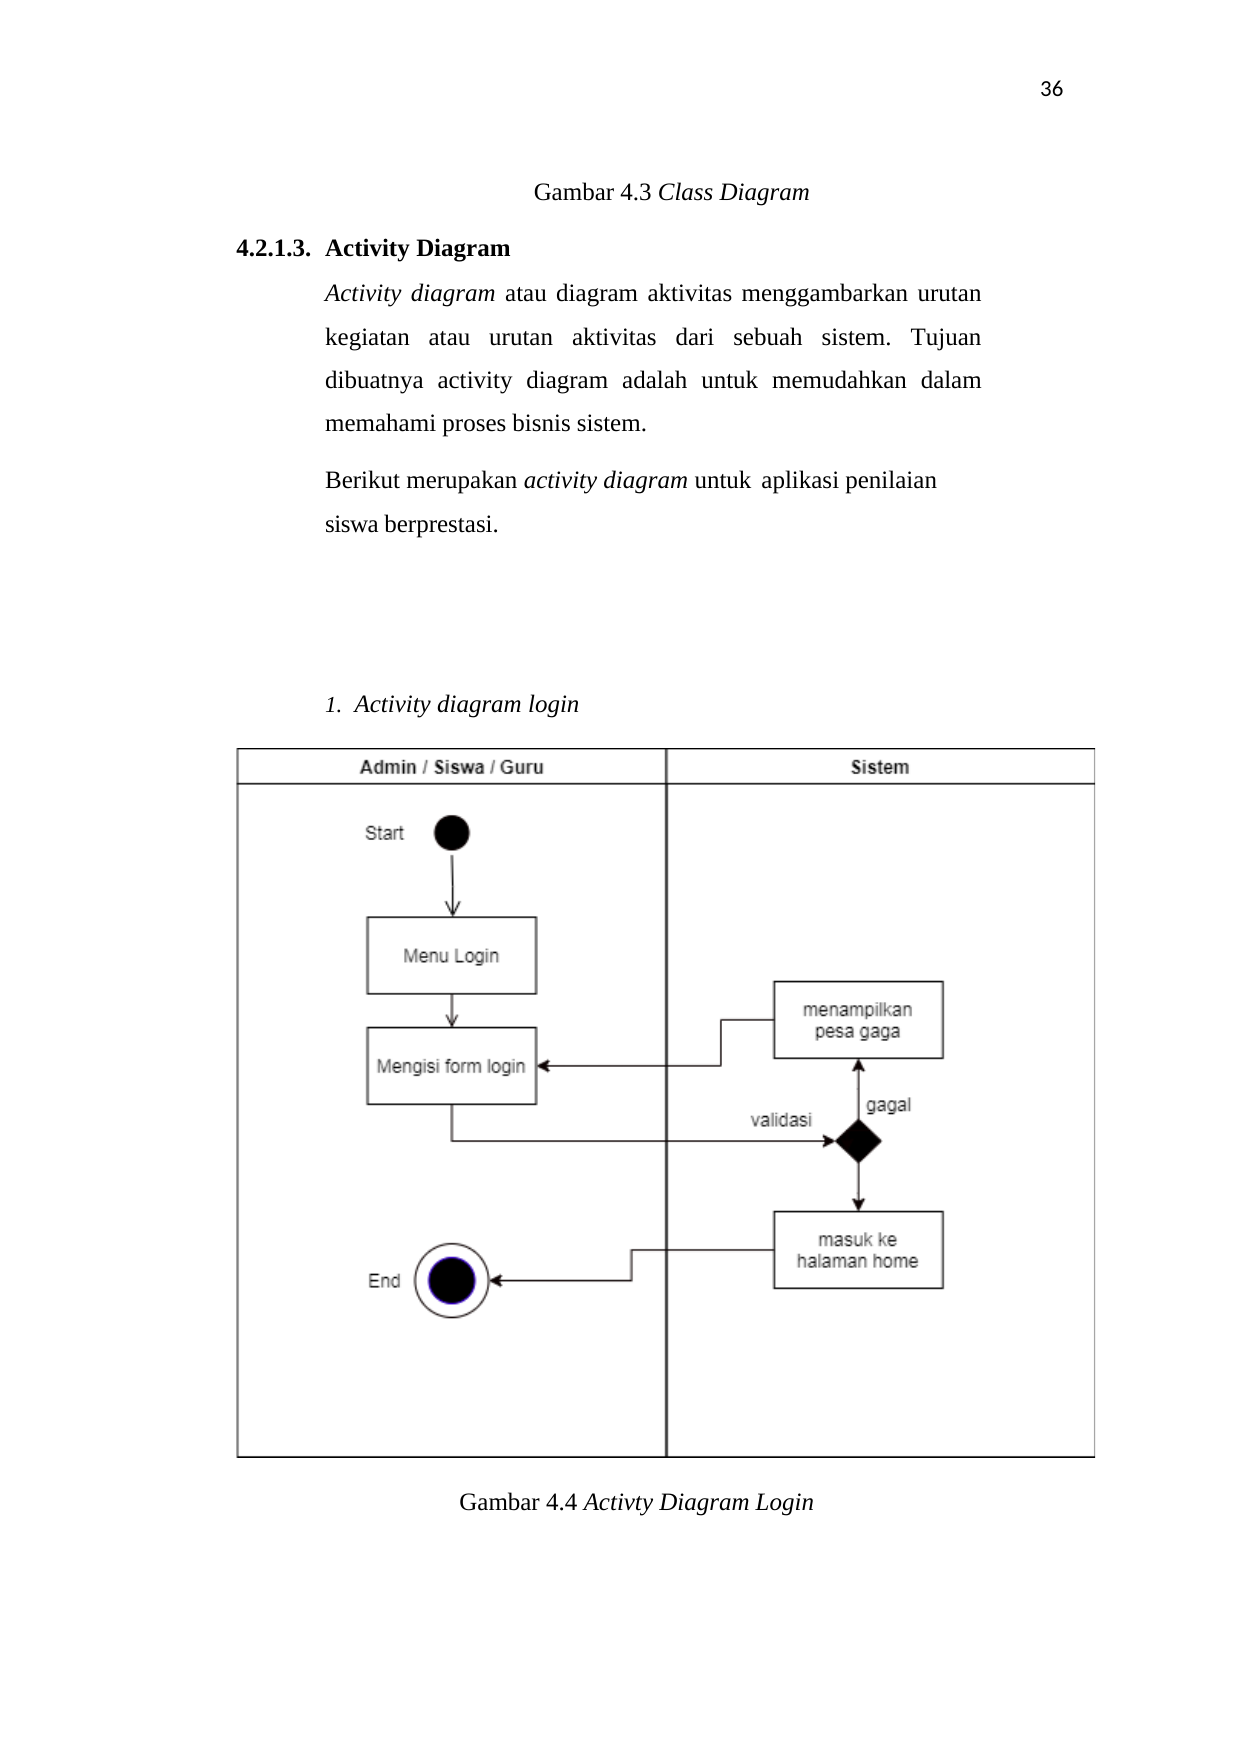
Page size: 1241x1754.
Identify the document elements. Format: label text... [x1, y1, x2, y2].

text Gambar 4.3 Class Diagram [404, 177, 941, 206]
text Berikut merupakan activity diagram untuk aplikasi penilaian siswa berprestasi. [325, 465, 982, 537]
text Activity diagram atau diagram aktivitas menggambarkan urutan kegiatan atau urutan aktivitas dari sebuah sistem. Tujuan dibuatnya activity diagram adalah untuk memudahkan dalam memahami proses bisnis sistem. [325, 278, 982, 437]
subtitle Activity Diagram [236, 233, 1063, 262]
picture [236, 748, 1096, 1458]
text Gambar 4.4 Activty Diagram Login [400, 1487, 875, 1515]
list Activity diagram login [325, 689, 1063, 717]
